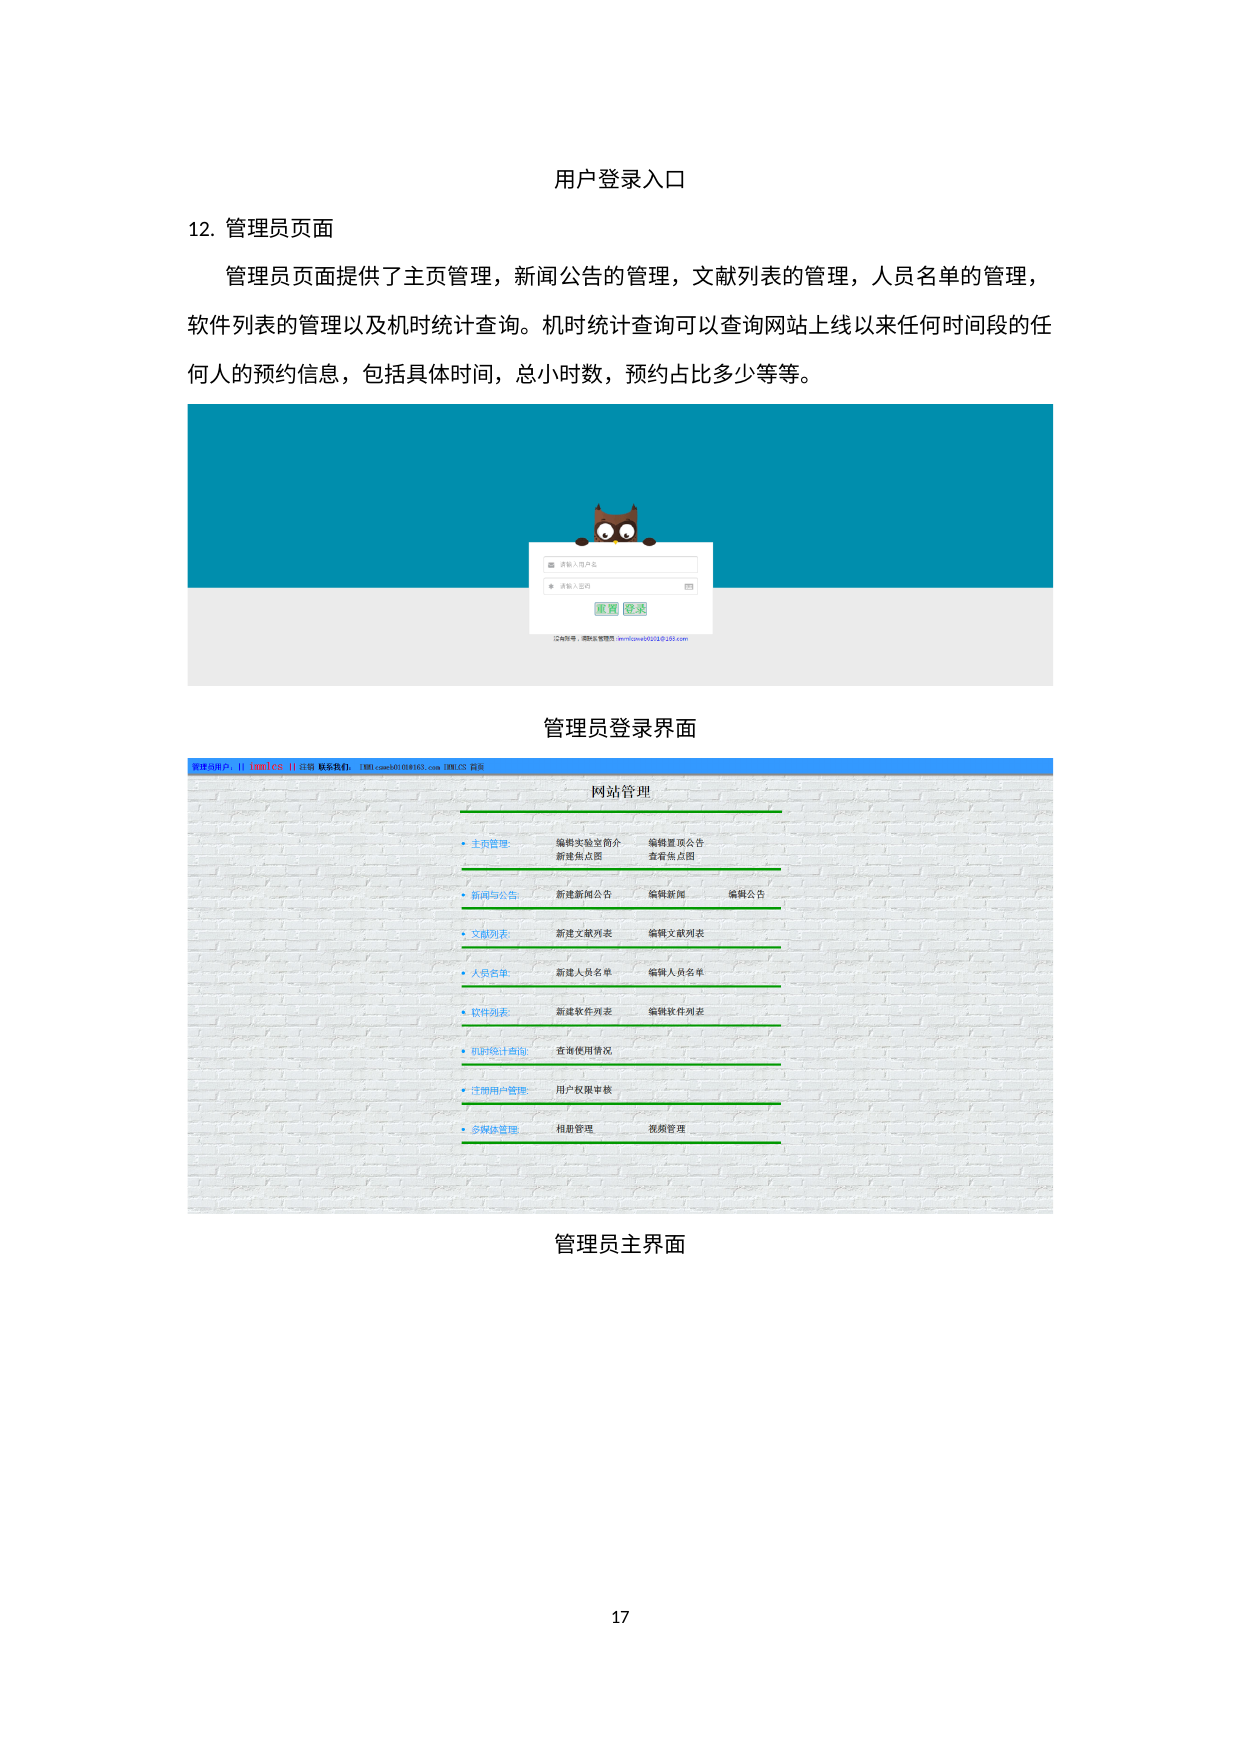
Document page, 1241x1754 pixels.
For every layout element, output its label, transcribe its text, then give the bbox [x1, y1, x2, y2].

picture [187, 404, 1054, 686]
list 管理员页面 [187, 210, 1053, 243]
text 用户登录入口 [187, 162, 1053, 194]
picture [187, 758, 1054, 1214]
text 管理员登录界面 [187, 710, 1053, 743]
text 管理员主界面 [187, 1227, 1053, 1259]
text 管理员页面提供了主页管理，新闻公告的管理，文献列表的管理，人员名单的管理，软件列表的管理以及机时统计查询。机时统计查询可以查询网站上线以来任何时间段的任何人的预约信息，包括具体时间，总小时数，预约占比多少等等。 [187, 259, 1053, 389]
